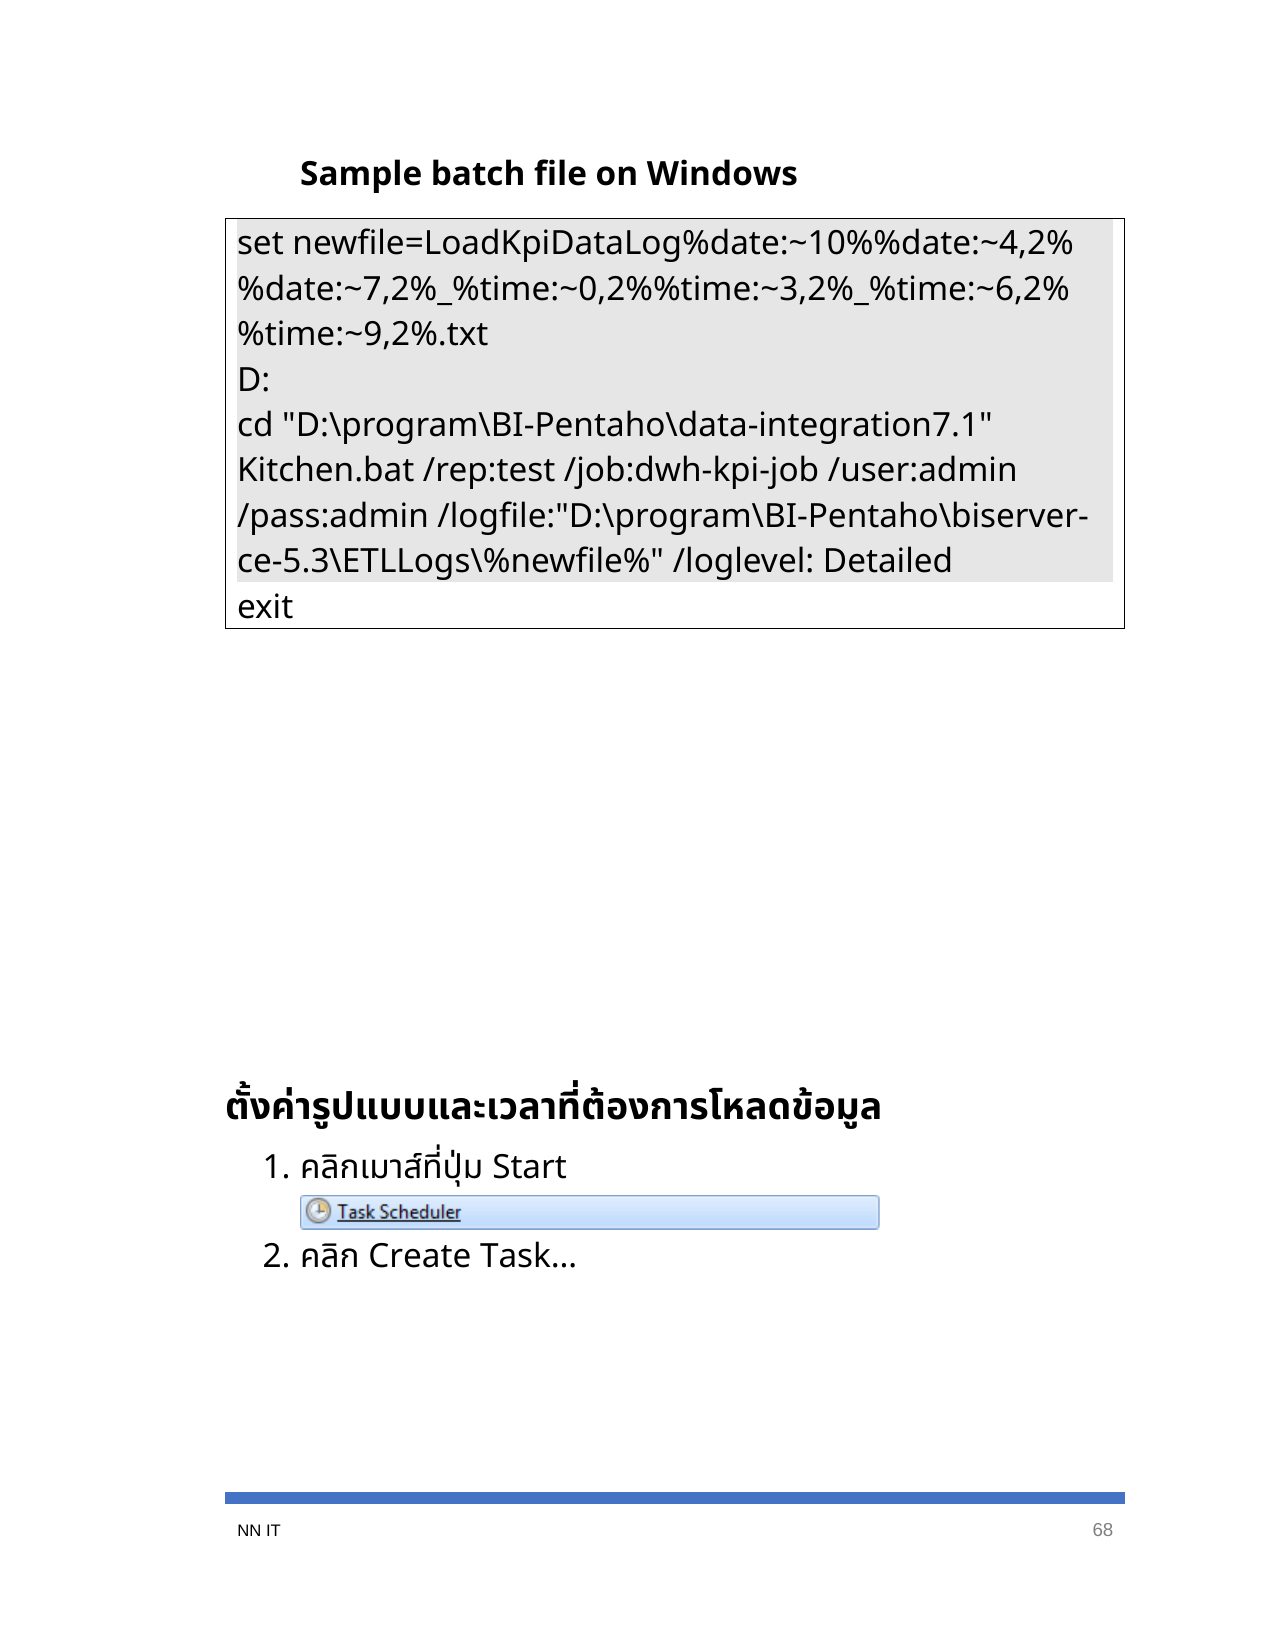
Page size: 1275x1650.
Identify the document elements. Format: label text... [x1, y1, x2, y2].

text Sample batch file on Windows [225, 150, 1125, 195]
table_header set newfile=LoadKpiDataLog%date:~10%%date:~4,2%%date:~7,2%_%time:~0,2%%time:~3,2%_%time:~6,2%%time:~9,2%.txt D: cd "D:\program\BI-Pentaho\data-integration7.1" Kitchen.bat /rep:test /job:dwh-kpi-job /user:admin /pass:admin /logfile:"D:\program\BI-Pentaho\biserver-ce-5.3\ETLLogs\%newfile%" /loglevel: Detailed exit [226, 219, 1124, 628]
subtitle ตั้งค่ารูปแบบและเวลาที่ต้องการโหลดข้อมูล [225, 1079, 1125, 1136]
picture [300, 1195, 880, 1230]
list คลิก Create Task… [262, 1232, 1125, 1282]
